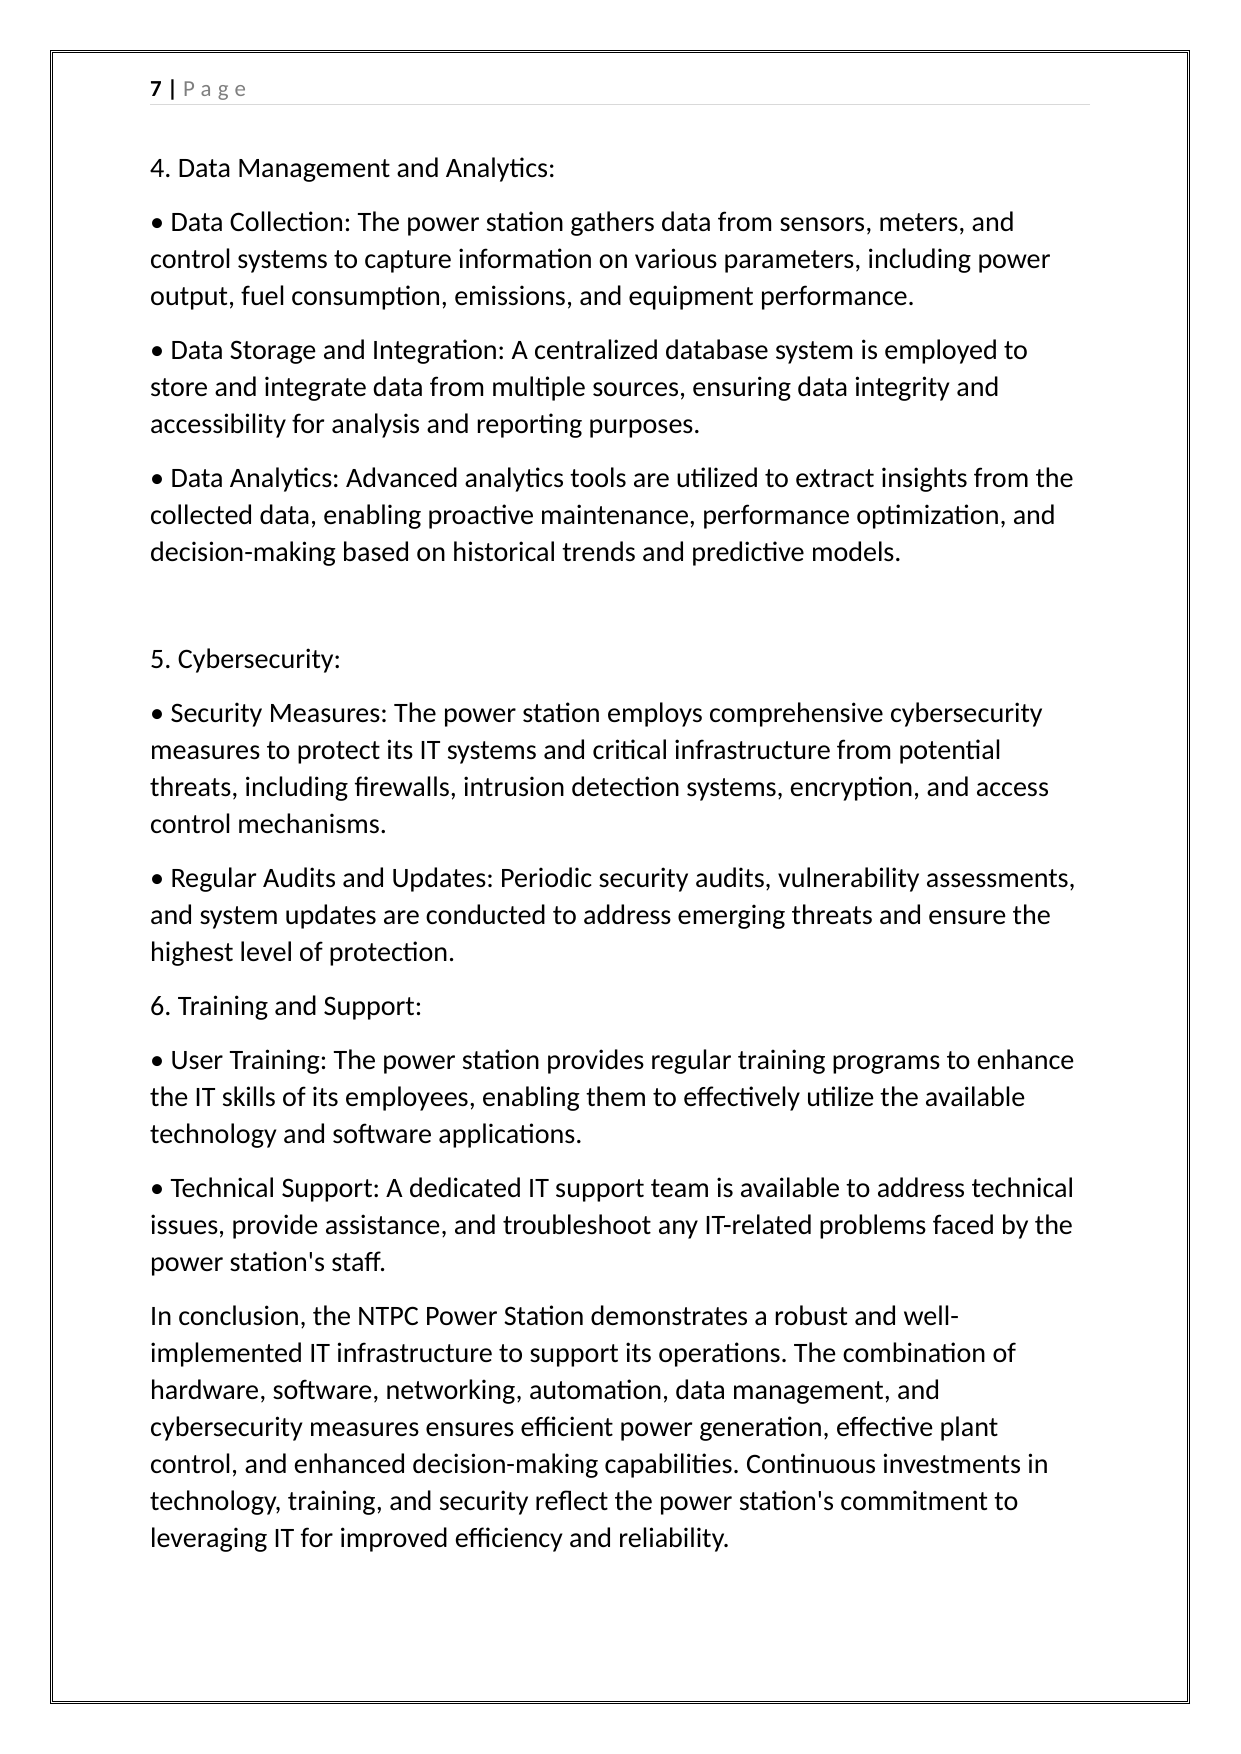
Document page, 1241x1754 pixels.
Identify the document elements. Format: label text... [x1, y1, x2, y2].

text • Technical Support: A dedicated IT support team is available to address technical issues, provide assistance, and troubleshoot any IT-related problems faced by the power station's staff. [150, 1169, 1090, 1278]
text • Data Collection: The power station gathers data from sensors, meters, and control systems to capture information on various parameters, including power output, fuel consumption, emissions, and equipment performance. [150, 204, 1090, 312]
text 6. Training and Support: [150, 988, 1090, 1022]
text 4. Data Management and Analytics: [150, 150, 1090, 184]
text • Security Measures: The power station employs comprehensive cybersecurity measures to protect its IT systems and critical infrastructure from potential threats, including firewalls, intrusion detection systems, encryption, and access control mechanisms. [150, 695, 1090, 841]
text In conclusion, the NTPC Power Station demonstrates a robust and well-implemented IT infrastructure to support its operations. The combination of hardware, software, networking, automation, data management, and cybersecurity measures ensures efficient power generation, effective plant control, and enhanced decision-making capabilities. Continuous investments in technology, training, and security reflect the power station's commitment to leveraging IT for improved efficiency and reliability. [150, 1297, 1090, 1554]
text • Data Storage and Integration: A centralized database system is employed to store and integrate data from multiple sources, ensuring data integrity and accessibility for analysis and reporting purposes. [150, 332, 1090, 440]
text • Data Analytics: Advanced analytics tools are utilized to extract insights from the collected data, enabling proactive maintenance, performance optimization, and decision-making based on historical trends and predictive models. [150, 459, 1090, 568]
text 5. Cybersecurity: [150, 641, 1090, 676]
text • User Training: The power station provides regular training programs to enhance the IT skills of its employees, enabling them to effectively utilize the available technology and software applications. [150, 1042, 1090, 1150]
text • Regular Audits and Updates: Periodic security audits, vulnerability assessments, and system updates are conducted to address emerging threats and ensure the highest level of protection. [150, 860, 1090, 968]
